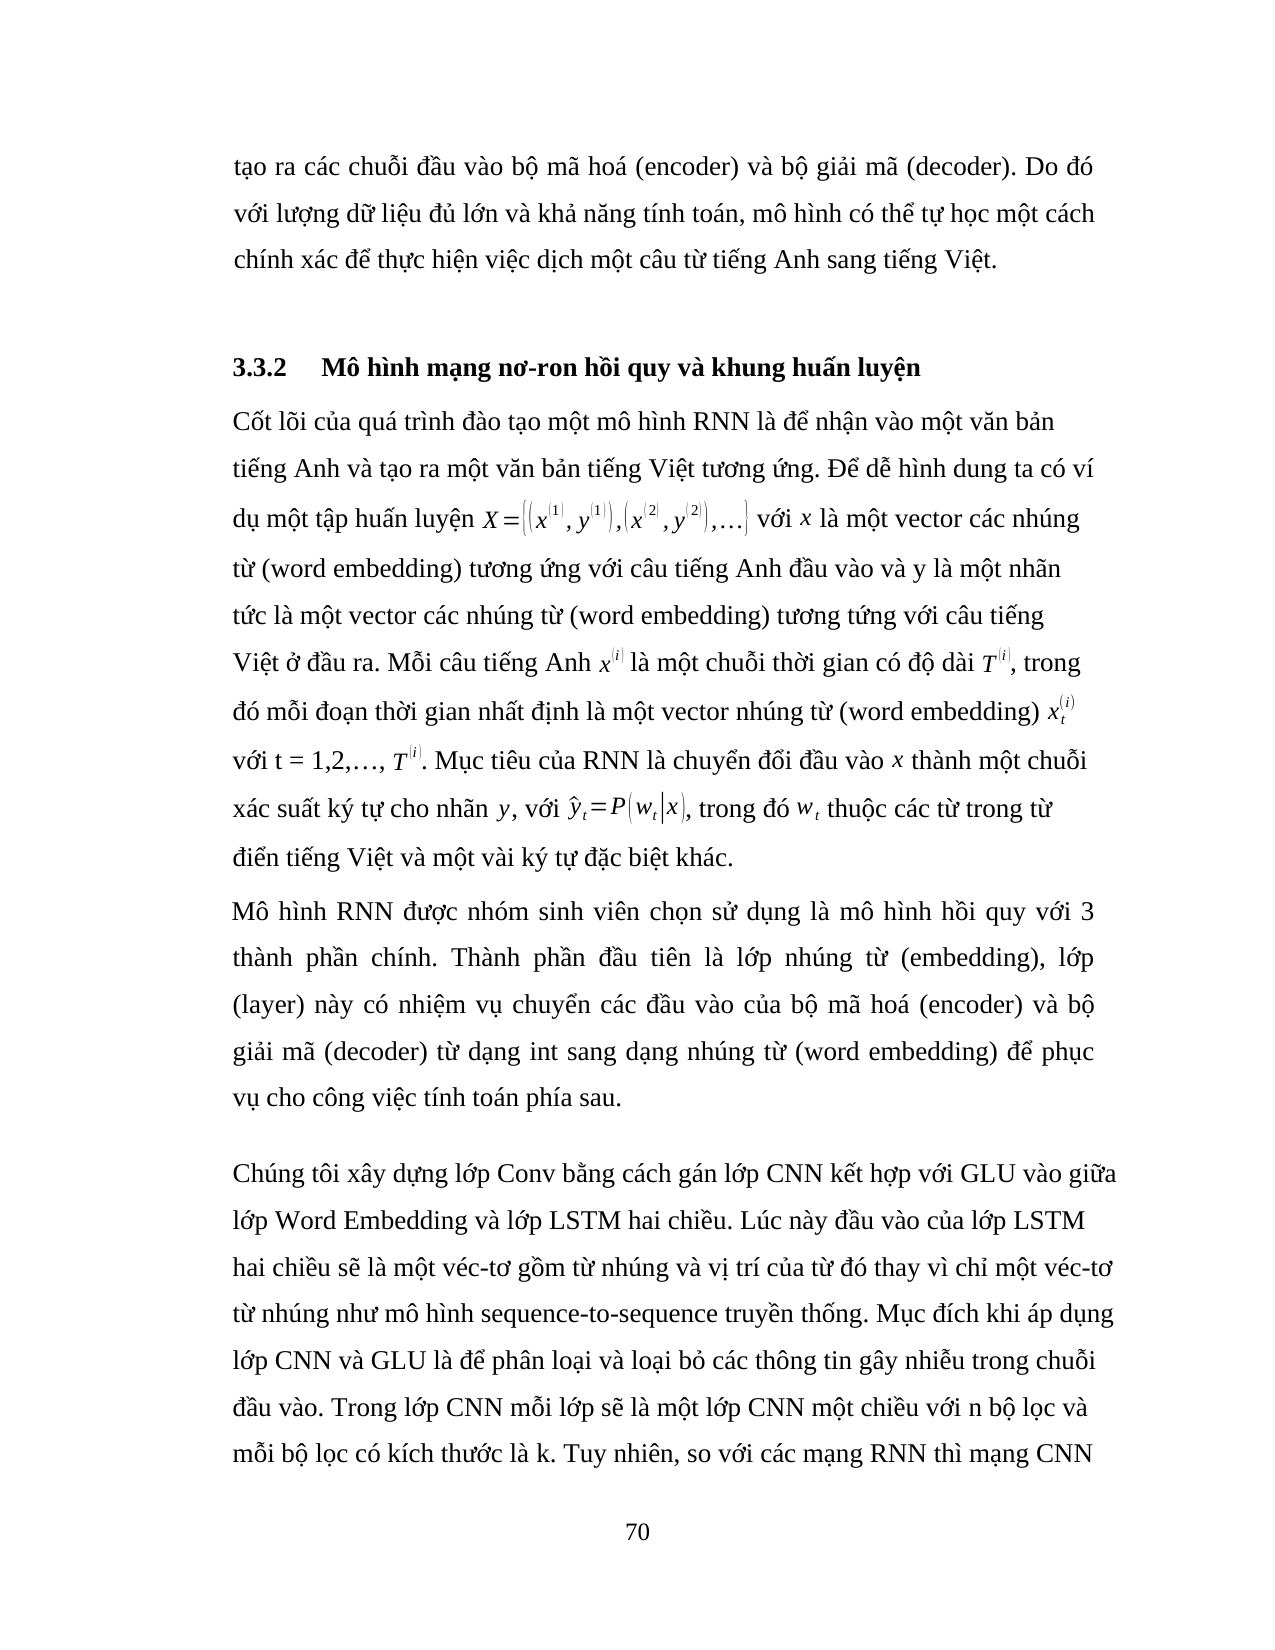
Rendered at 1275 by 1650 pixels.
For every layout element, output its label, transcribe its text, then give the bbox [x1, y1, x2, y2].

list Mô hình mạng nơ-ron hồi quy và khung huấn luyện [232, 351, 1095, 382]
text Mô hình RNN được nhóm sinh viên chọn sử dụng là mô hình hồi quy với 3 thành phần chính. Thành phần đầu tiên là lớp nhúng từ (embedding), lớp (layer) này có nhiệm vụ chuyển các đầu vào của bộ mã hoá (encoder) và bộ giải mã (decoder) từ dạng int sang dạng nhúng từ (word embedding) để phục vụ cho công việc tính toán phía sau. [231, 895, 1095, 1113]
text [232, 1157, 1125, 1468]
text Cốt lõi của quá trình đào tạo một mô hình RNN là để nhận vào một văn bản tiếng Anh và tạo ra một văn bản tiếng Việt tương ứng. Để dễ hình dung ta có ví dụ một tập huấn luyện với là một vector các nhúng từ (word embedding) tương ứng với câu tiếng Anh đầu vào và y là một nhãn tức là một vector các nhúng từ (word embedding) tương tứng với câu tiếng Việt ở đầu ra. Mỗi câu tiếng Anh là một chuỗi thời gian có độ dài , trong đó mỗi đoạn thời gian nhất định là một vector nhúng từ (word embedding) với t = 1,2,…, . Mục tiêu của RNN là chuyển đổi đầu vào thành một chuỗi xác suất ký tự cho nhãn , với , trong đó thuộc các từ trong từ điển tiếng Việt và một vài ký tự đặc biệt khác. [232, 405, 1095, 872]
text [232, 150, 1095, 274]
